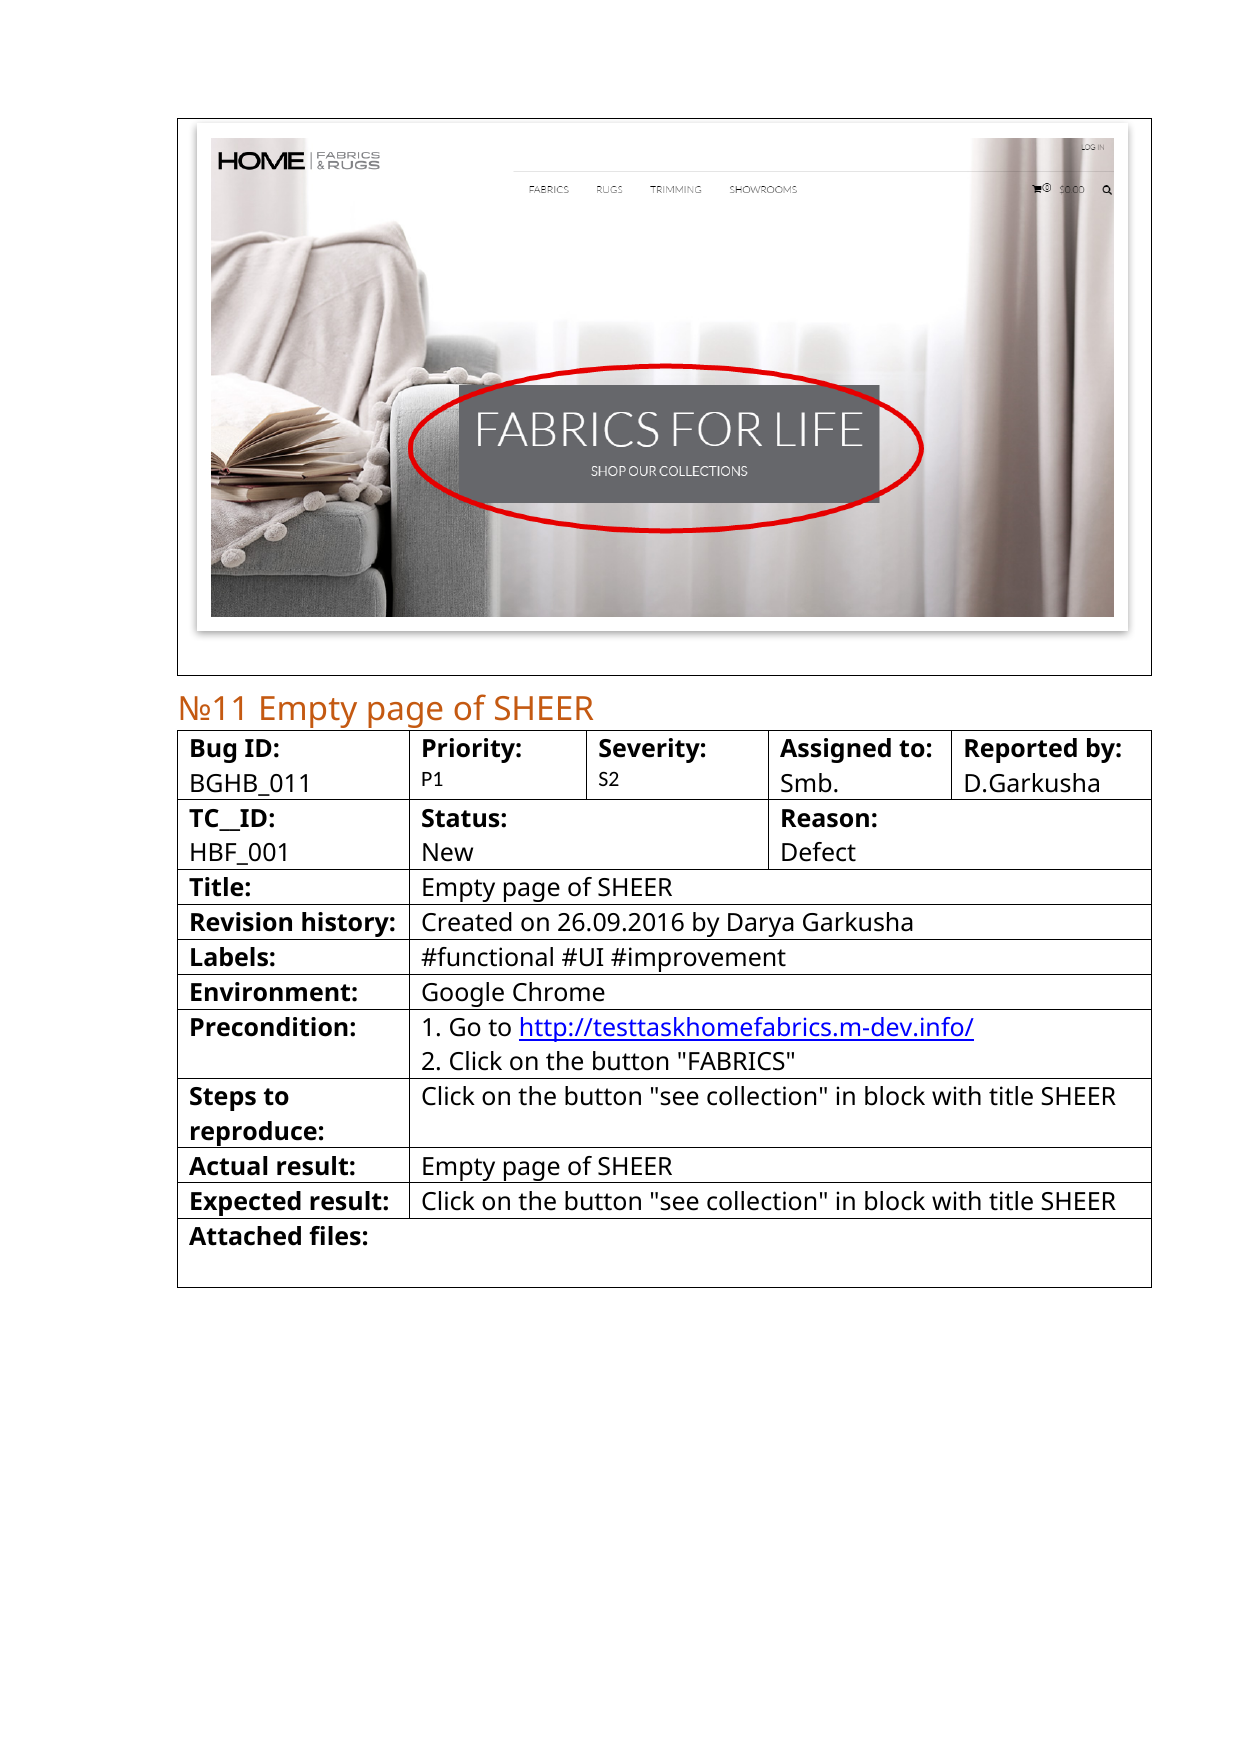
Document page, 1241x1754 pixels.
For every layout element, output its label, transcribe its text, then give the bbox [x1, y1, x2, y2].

table_cell #functional #UI #improvement [410, 940, 1151, 974]
picture [211, 138, 1114, 617]
table_cell Precondition: [178, 1010, 409, 1078]
table_cell Revision history: [178, 905, 409, 939]
table_header Assigned to: Smb. [769, 731, 951, 799]
table_cell Click on the button "see collection" in block with title SHEER [410, 1079, 1151, 1147]
table_cell Google Chrome [410, 975, 1151, 1009]
table_cell Status: New [410, 800, 768, 868]
table_cell Labels: [178, 940, 409, 974]
table_cell Empty page of SHEER [410, 1148, 1151, 1182]
table_cell Created on 26.09.2016 by Darya Garkusha [410, 905, 1151, 939]
table_cell Steps to reproduce: [178, 1079, 409, 1147]
table_cell Attached files: [178, 1219, 1151, 1287]
table_cell Expected result: [178, 1183, 409, 1217]
table_header Bug ID: BGHB_011 [178, 731, 409, 799]
table_cell Click on the button "see collection" in block with title SHEER [410, 1183, 1151, 1217]
table_cell TC__ID: HBF_001 [178, 800, 409, 868]
table_header Reported by: D.Garkusha [952, 731, 1151, 799]
table_cell Title: [178, 870, 409, 903]
table_cell Environment: [178, 975, 409, 1009]
table_cell Actual result: [178, 1148, 409, 1182]
table_header Severity: S2 [587, 731, 768, 799]
table_cell Reason: Defect [769, 800, 1151, 868]
table_cell 1. Go to http://testtaskhomefabrics.m-dev.info/ 2. Click on the button "FABRICS" [410, 1010, 1151, 1078]
table_cell Empty page of SHEER [410, 870, 1151, 903]
table_cell Attached files: [178, 119, 1151, 675]
table_header Priority: P1 [410, 731, 586, 799]
subtitle №11 Empty page of SHEER [177, 685, 1152, 730]
